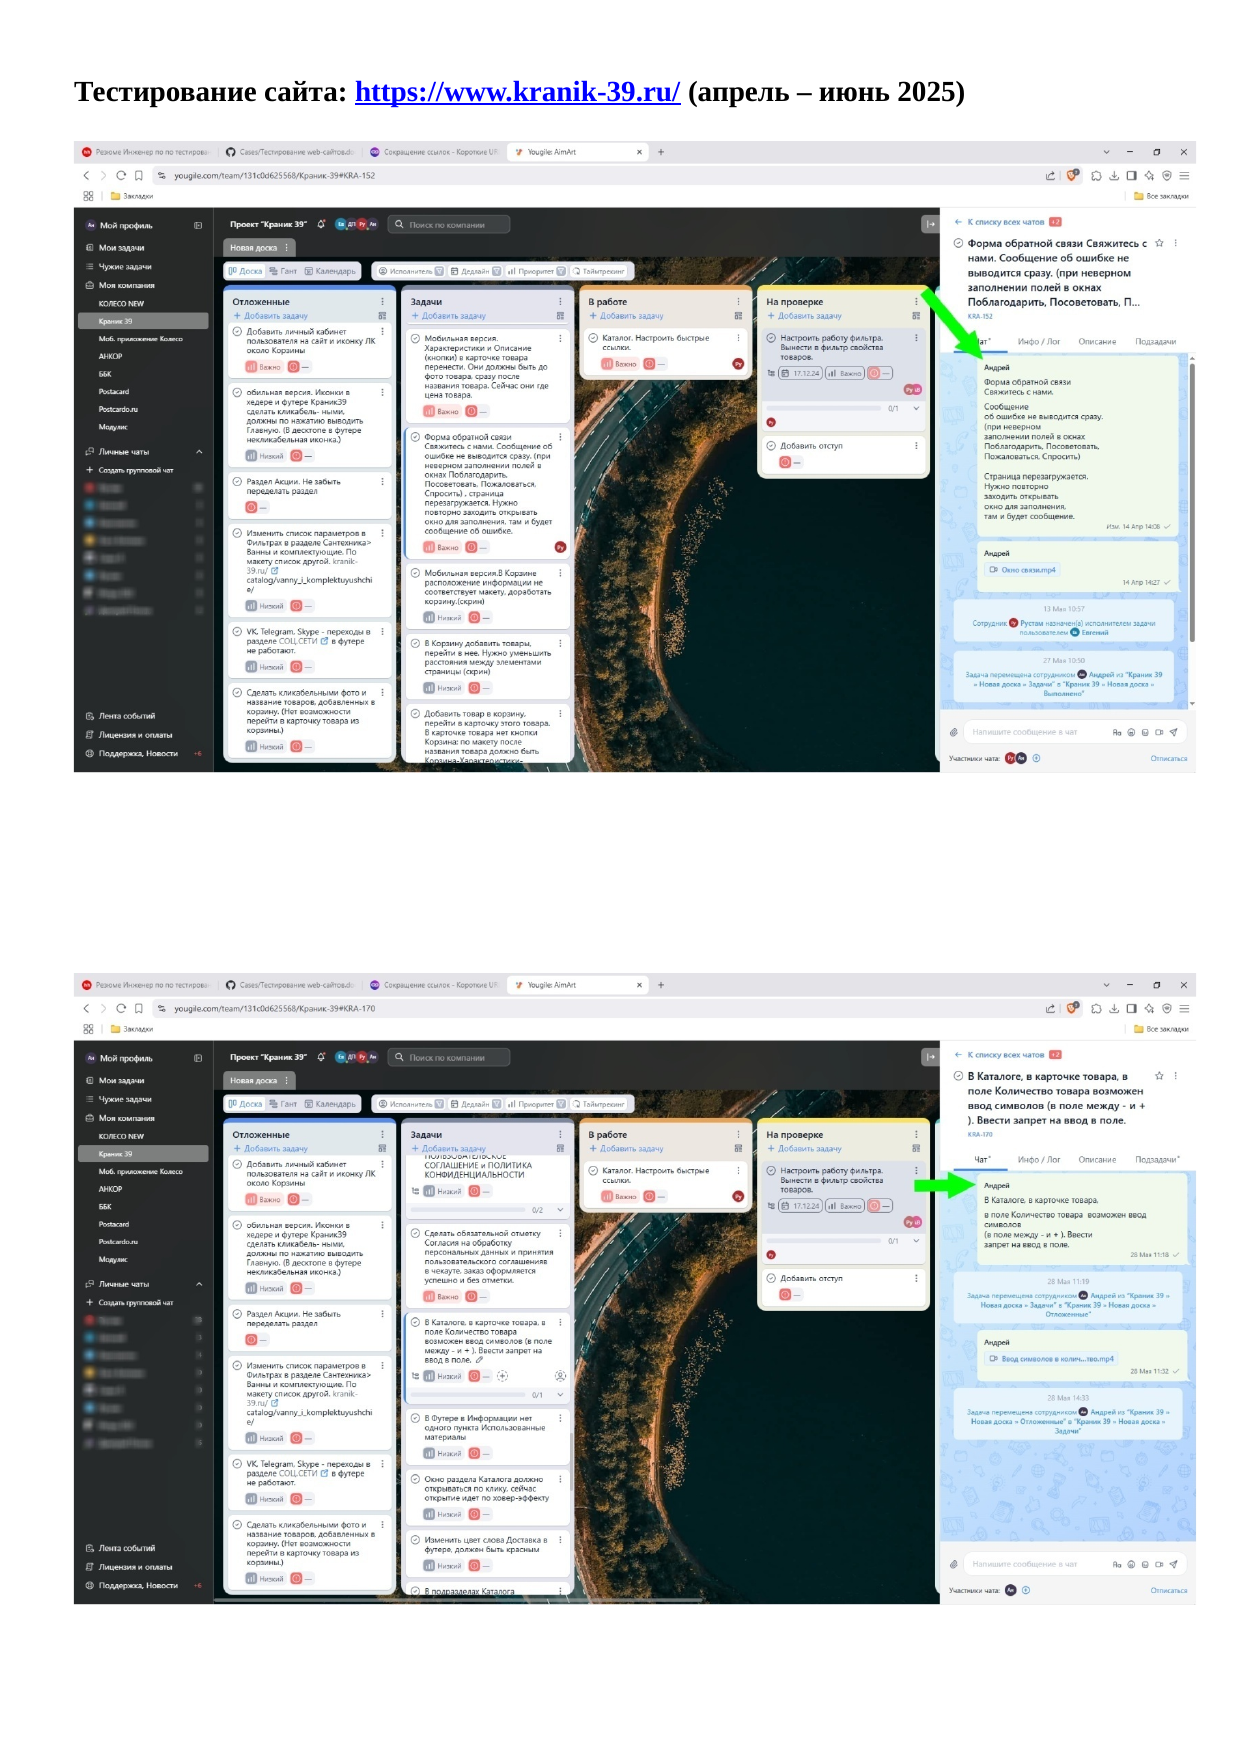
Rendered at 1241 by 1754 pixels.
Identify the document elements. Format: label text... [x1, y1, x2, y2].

subtitle Тестирование сайта: https://www.kranik-39.ru/ (апрель – июнь 2025) [74, 74, 1196, 107]
picture [73, 973, 1197, 1605]
picture [73, 141, 1197, 773]
